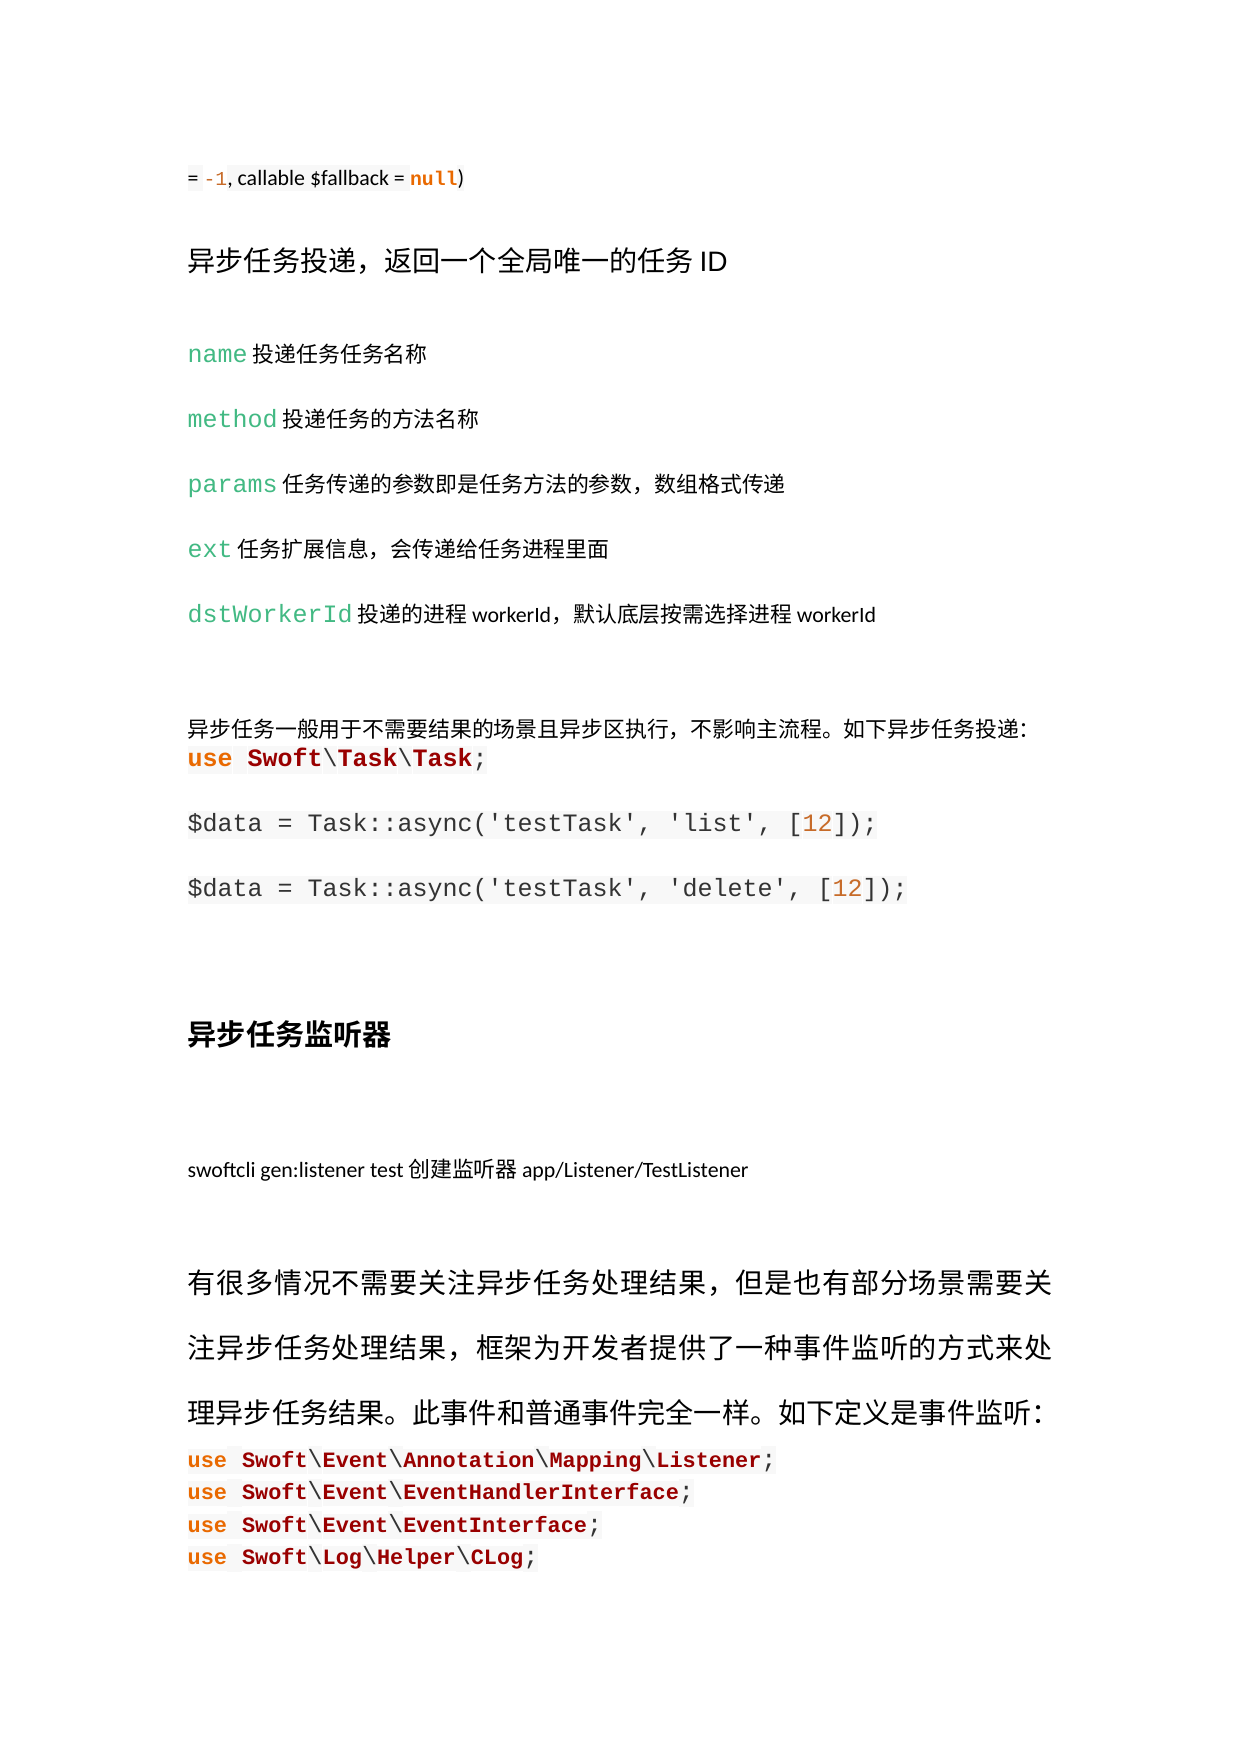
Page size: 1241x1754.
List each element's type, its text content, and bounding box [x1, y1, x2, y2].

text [187, 162, 1053, 194]
text swoftcli gen:listener test创建监听器app/Listener/TestListener [187, 1152, 1053, 1184]
text use Swoft\Task\Task; [187, 744, 1053, 776]
text dstWorkerId 投递的进程 workerId，默认底层按需选择进程 workerId [187, 581, 1053, 646]
text $data = Task::async('testTask', 'list', [12]); [187, 809, 1053, 841]
text use Swoft\Event\EventInterface; [187, 1509, 1053, 1542]
text name 投递任务任务名称 [187, 321, 1053, 386]
text params 任务传递的参数即是任务方法的参数，数组格式传递 [187, 451, 1053, 516]
text 有很多情况不需要关注异步任务处理结果，但是也有部分场景需要关注异步任务处理结果，框架为开发者提供了一种事件监听的方式来处理异步任务结果。此事件和普通事件完全一样。如下定义是事件监听： [187, 1249, 1053, 1444]
text use Swoft\Event\EventHandlerInterface; [187, 1477, 1053, 1509]
text use Swoft\Log\Helper\CLog; [187, 1542, 1053, 1574]
text method 投递任务的方法名称 [187, 386, 1053, 451]
text $data = Task::async('testTask', 'delete', [12]); [187, 874, 1053, 906]
subtitle 异步任务监听器 [187, 1000, 1053, 1065]
text 异步任务投递，返回一个全局唯一的任务ID [187, 227, 1053, 292]
text 异步任务一般用于不需要结果的场景且异步区执行，不影响主流程。如下异步任务投递： [187, 711, 1053, 744]
text ext 任务扩展信息，会传递给任务进程里面 [187, 516, 1053, 581]
text use Swoft\Event\Annotation\Mapping\Listener; [187, 1444, 1053, 1477]
